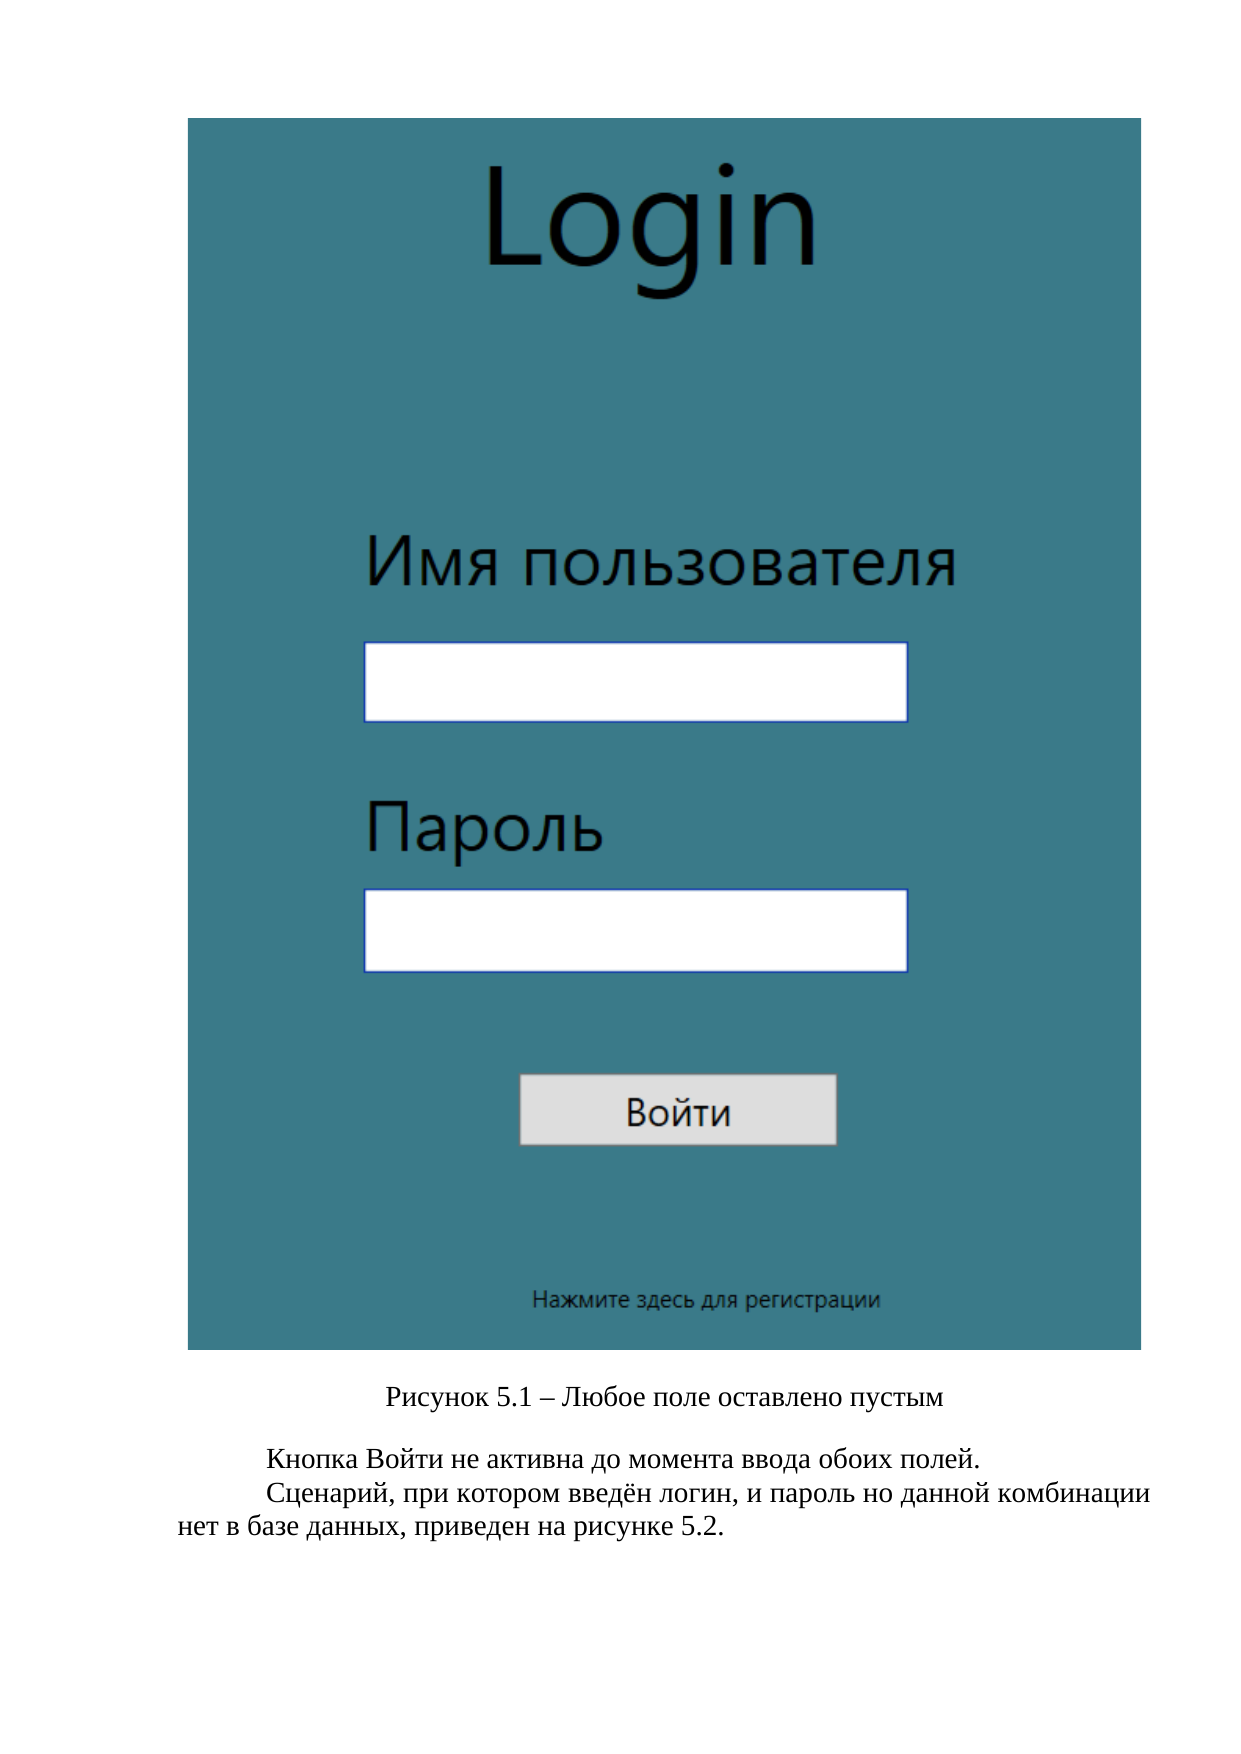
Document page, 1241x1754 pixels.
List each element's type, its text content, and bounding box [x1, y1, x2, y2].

text Сценарий, при котором введён логин, и пароль но данной комбинации нет в базе данных, приведен на рисунке 5.2. [177, 1475, 1152, 1542]
picture [187, 118, 1142, 1350]
text Кнопка Войти не активна до момента ввода обоих полей. [177, 1441, 1152, 1475]
text Рисунок 5.1 – Любое поле оставлено пустым [177, 1379, 1152, 1412]
